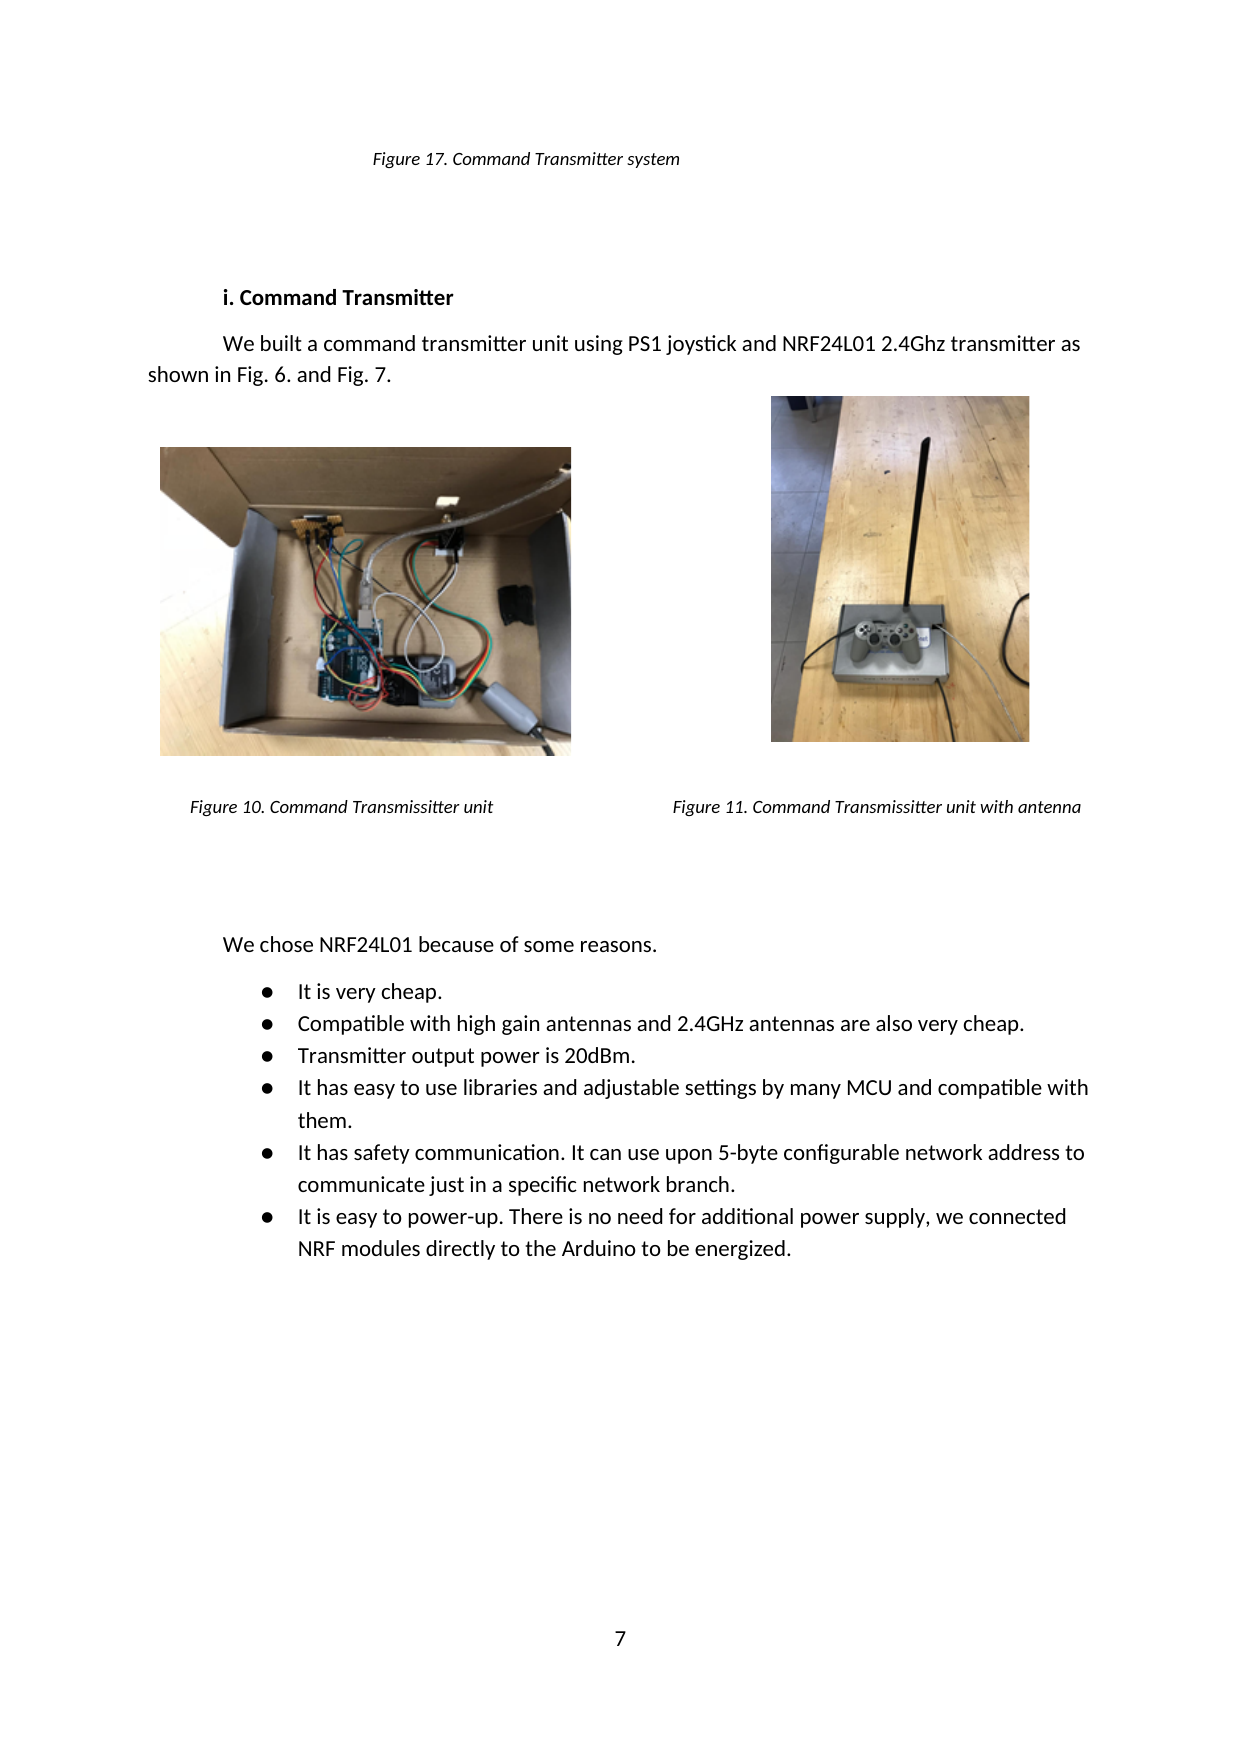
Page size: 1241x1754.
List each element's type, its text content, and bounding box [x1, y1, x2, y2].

picture [771, 396, 1030, 742]
text Figure 10. Command Transmissitter unit Figure 11. Command Transmissitter unit with antenna [148, 795, 1092, 818]
list It is very cheap. [260, 977, 1092, 1005]
picture [160, 447, 572, 756]
text i. Command Transmitter [148, 283, 1092, 311]
text We chose NRF24L01 because of some reasons. [148, 930, 1092, 958]
list Compatible with high gain antennas and 2.4GHz antennas are also very cheap. [260, 1009, 1092, 1037]
list It has safety communication. It can use upon 5-byte configurable network address to communicate just in a specific network branch. [260, 1138, 1092, 1198]
list Transmitter output power is 20dBm. [260, 1041, 1092, 1069]
text We built a command transmitter unit using PS1 joystick and NRF24L01 2.4Ghz transmitter as shown in Fig. 6. and Fig. 7. [148, 329, 1092, 388]
list It is easy to power-up. There is no need for additional power supply, we connected NRF modules directly to the Arduino to be energized. [260, 1202, 1092, 1262]
text Figure 17. Command Transmitter system [298, 148, 1093, 171]
list It has easy to use libraries and adjustable settings by many MCU and compatible with them. [260, 1073, 1092, 1134]
